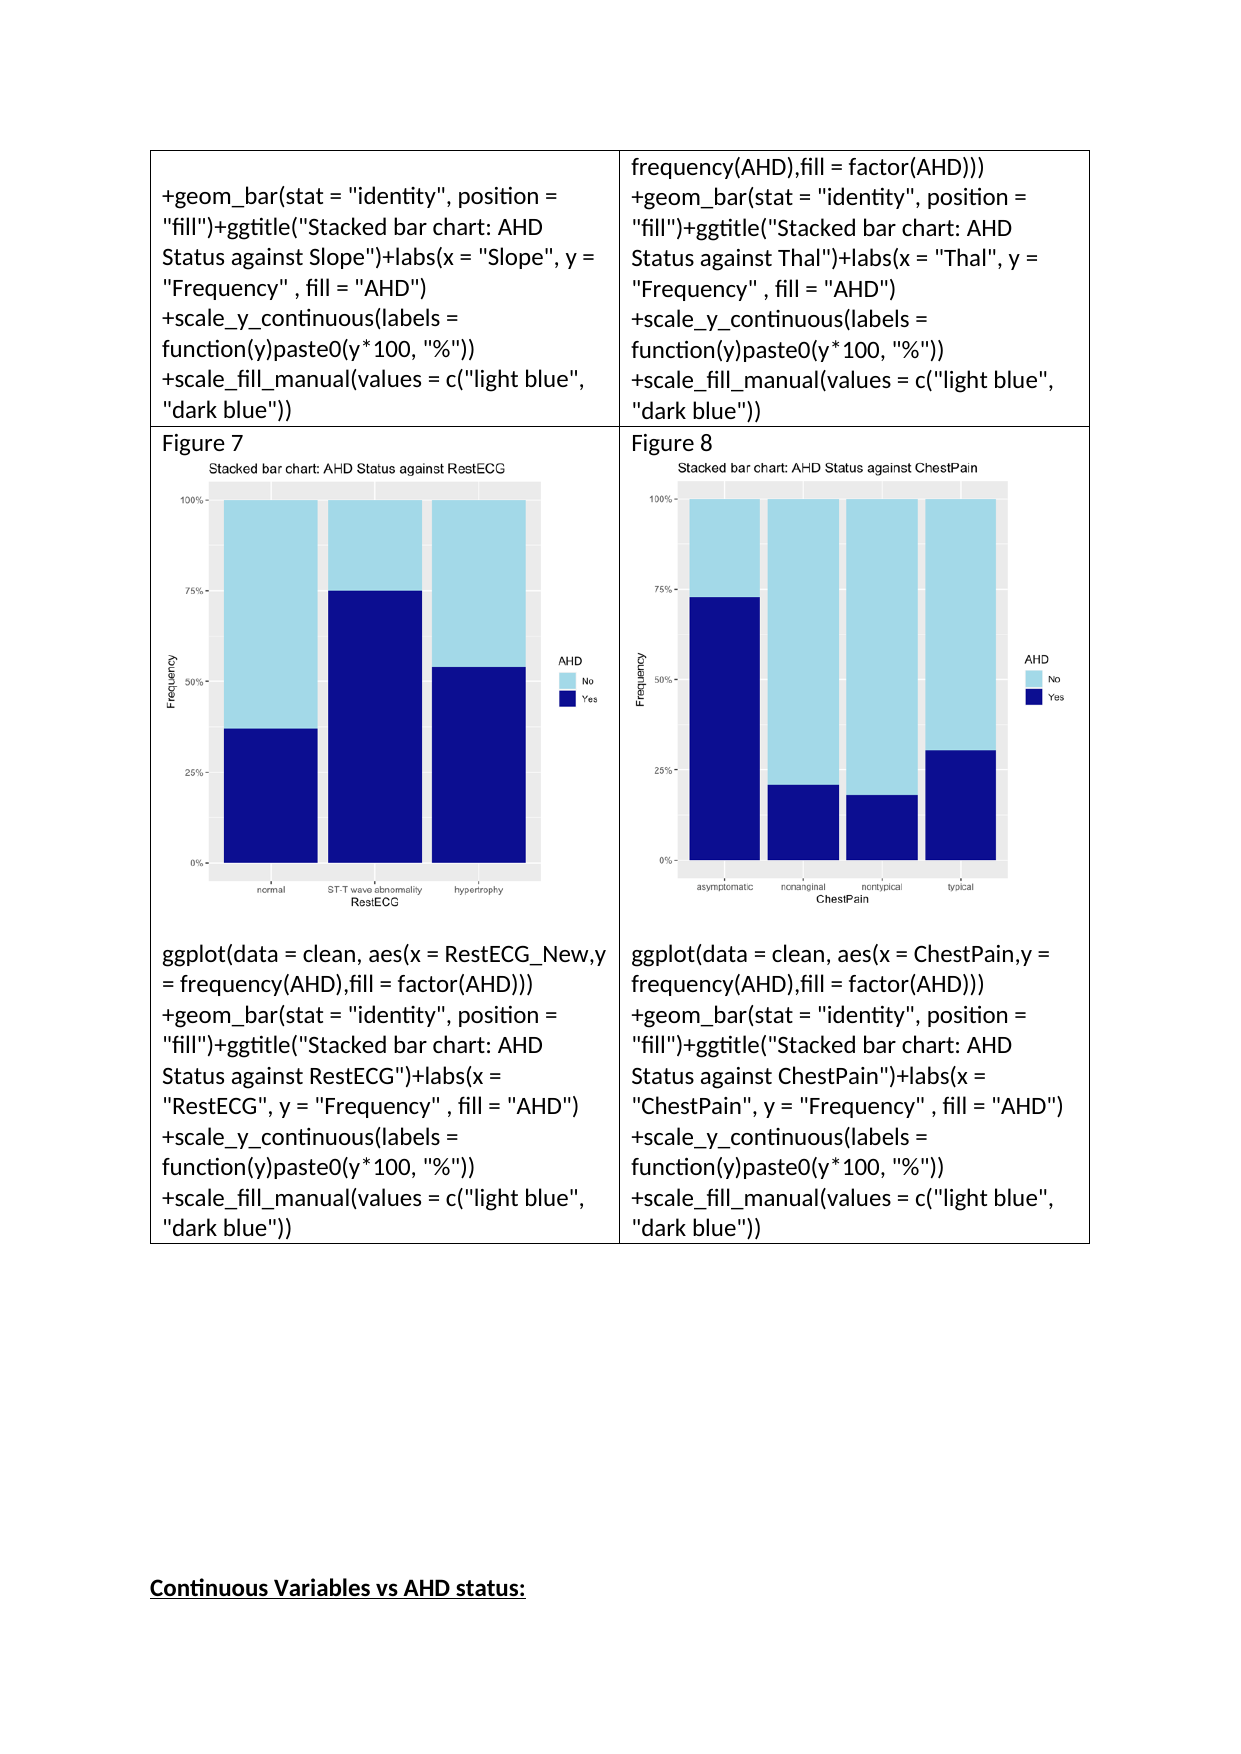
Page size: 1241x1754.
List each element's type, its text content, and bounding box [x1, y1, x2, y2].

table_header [151, 151, 619, 426]
table_cell Figure 8 ggplot(data = clean, aes(x = ChestPain,y = frequency(AHD),fill = factor(AHD)))+geom_bar(stat = "identity", position = "fill")+ggtitle("Stacked bar chart: AHD Status against ChestPain")+labs(x = "ChestPain", y = "Frequency" , fill = "AHD")+scale_y_continuous(labels = function(y)paste0(y*100, "%"))+scale_fill_manual(values = c("light blue", "dark blue")) [620, 427, 1089, 1243]
picture [631, 457, 1073, 909]
text Continuous Variables vs AHD status: [150, 1572, 1090, 1602]
table_cell Figure 7 ggplot(data = clean, aes(x = RestECG_New,y = frequency(AHD),fill = factor(AHD)))+geom_bar(stat = "identity", position = "fill")+ggtitle("Stacked bar chart: AHD Status against RestECG")+labs(x = "RestECG", y = "Frequency" , fill = "AHD")+scale_y_continuous(labels = function(y)paste0(y*100, "%"))+scale_fill_manual(values = c("light blue", "dark blue")) [151, 427, 619, 1243]
picture [161, 457, 609, 909]
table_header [620, 151, 1089, 426]
